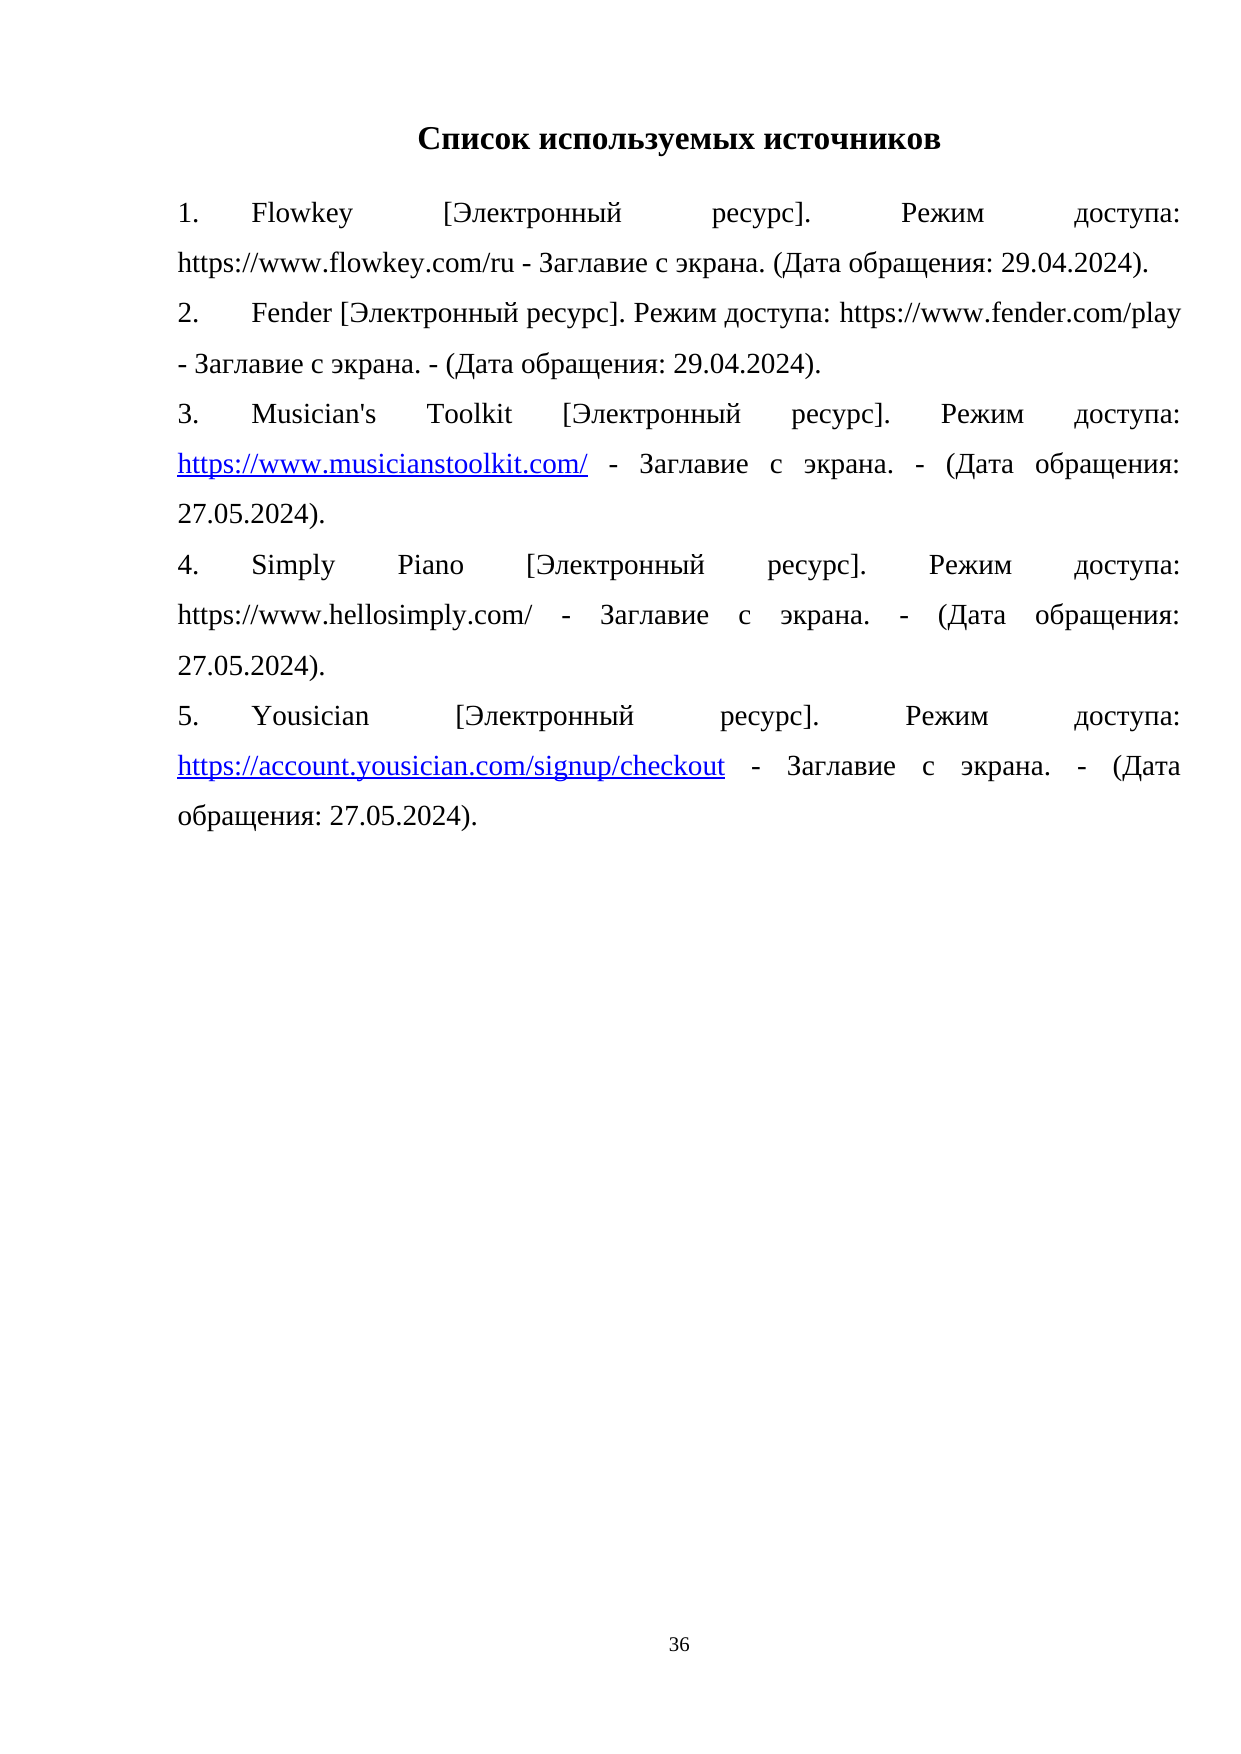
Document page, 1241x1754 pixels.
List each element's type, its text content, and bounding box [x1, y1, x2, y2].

subtitle Flowkey [Электронный ресурс]. Режим доступа: https://www.flowkey.com/ru - Заглавие с экрана. (Дата обращения: 29.04.2024). [177, 195, 1181, 279]
subtitle Musician's Toolkit [Электронный ресурс]. Режим доступа: https://www.musicianstoolkit.com/ - Заглавие с экрана. - (Дата обращения: 27.05.2024). [177, 396, 1181, 530]
subtitle Simply Piano [Электронный ресурс]. Режим доступа: https://www.hellosimply.com/ - Заглавие с экрана. - (Дата обращения: 27.05.2024). [177, 547, 1181, 681]
text Список используемых источников [177, 118, 1181, 156]
subtitle Fender [Электронный ресурс]. Режим доступа: https://www.fender.com/play - Заглавие с экрана. - (Дата обращения: 29.04.2024). [177, 295, 1181, 379]
subtitle Yousician [Электронный ресурс]. Режим доступа: https://account.yousician.com/signup/checkout - Заглавие с экрана. - (Дата обращения: 27.05.2024). [177, 698, 1181, 832]
